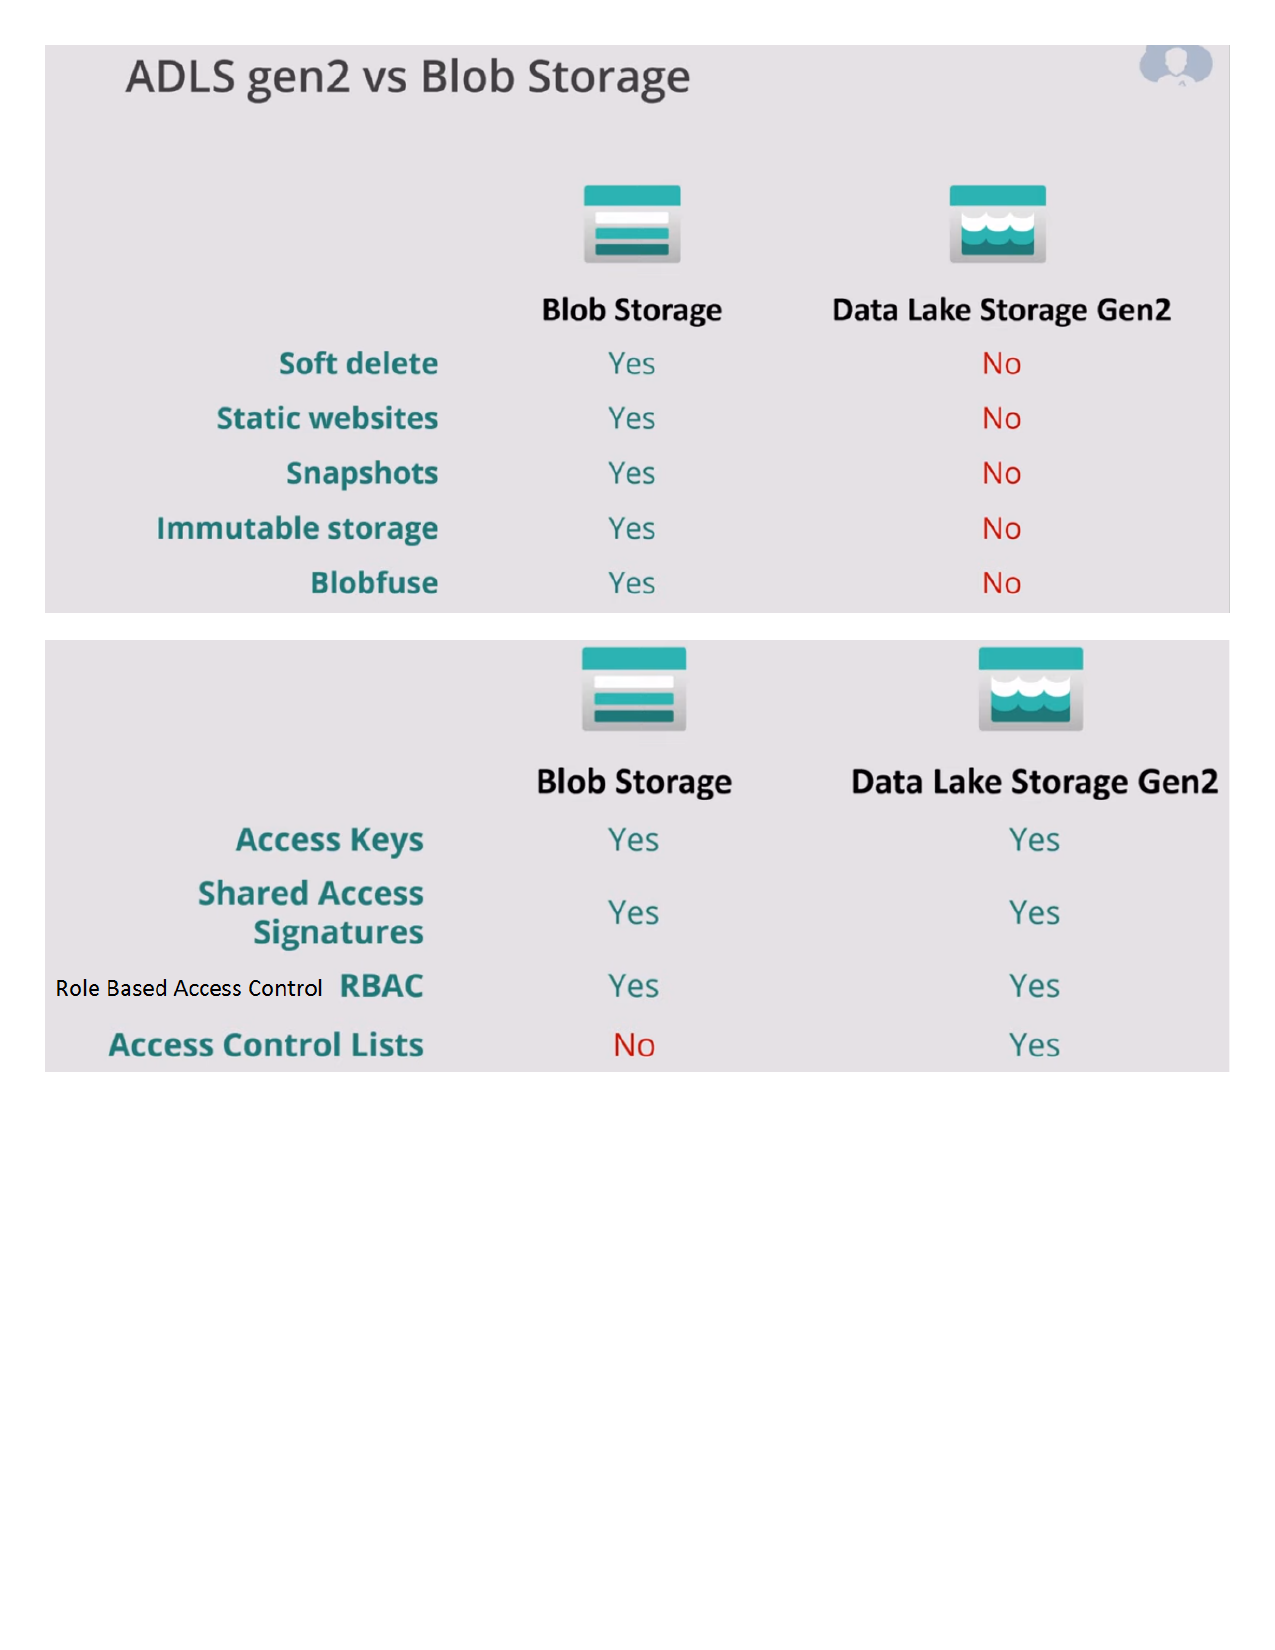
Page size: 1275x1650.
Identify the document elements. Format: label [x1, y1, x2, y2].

picture [45, 45, 1230, 613]
picture [45, 640, 1230, 1072]
